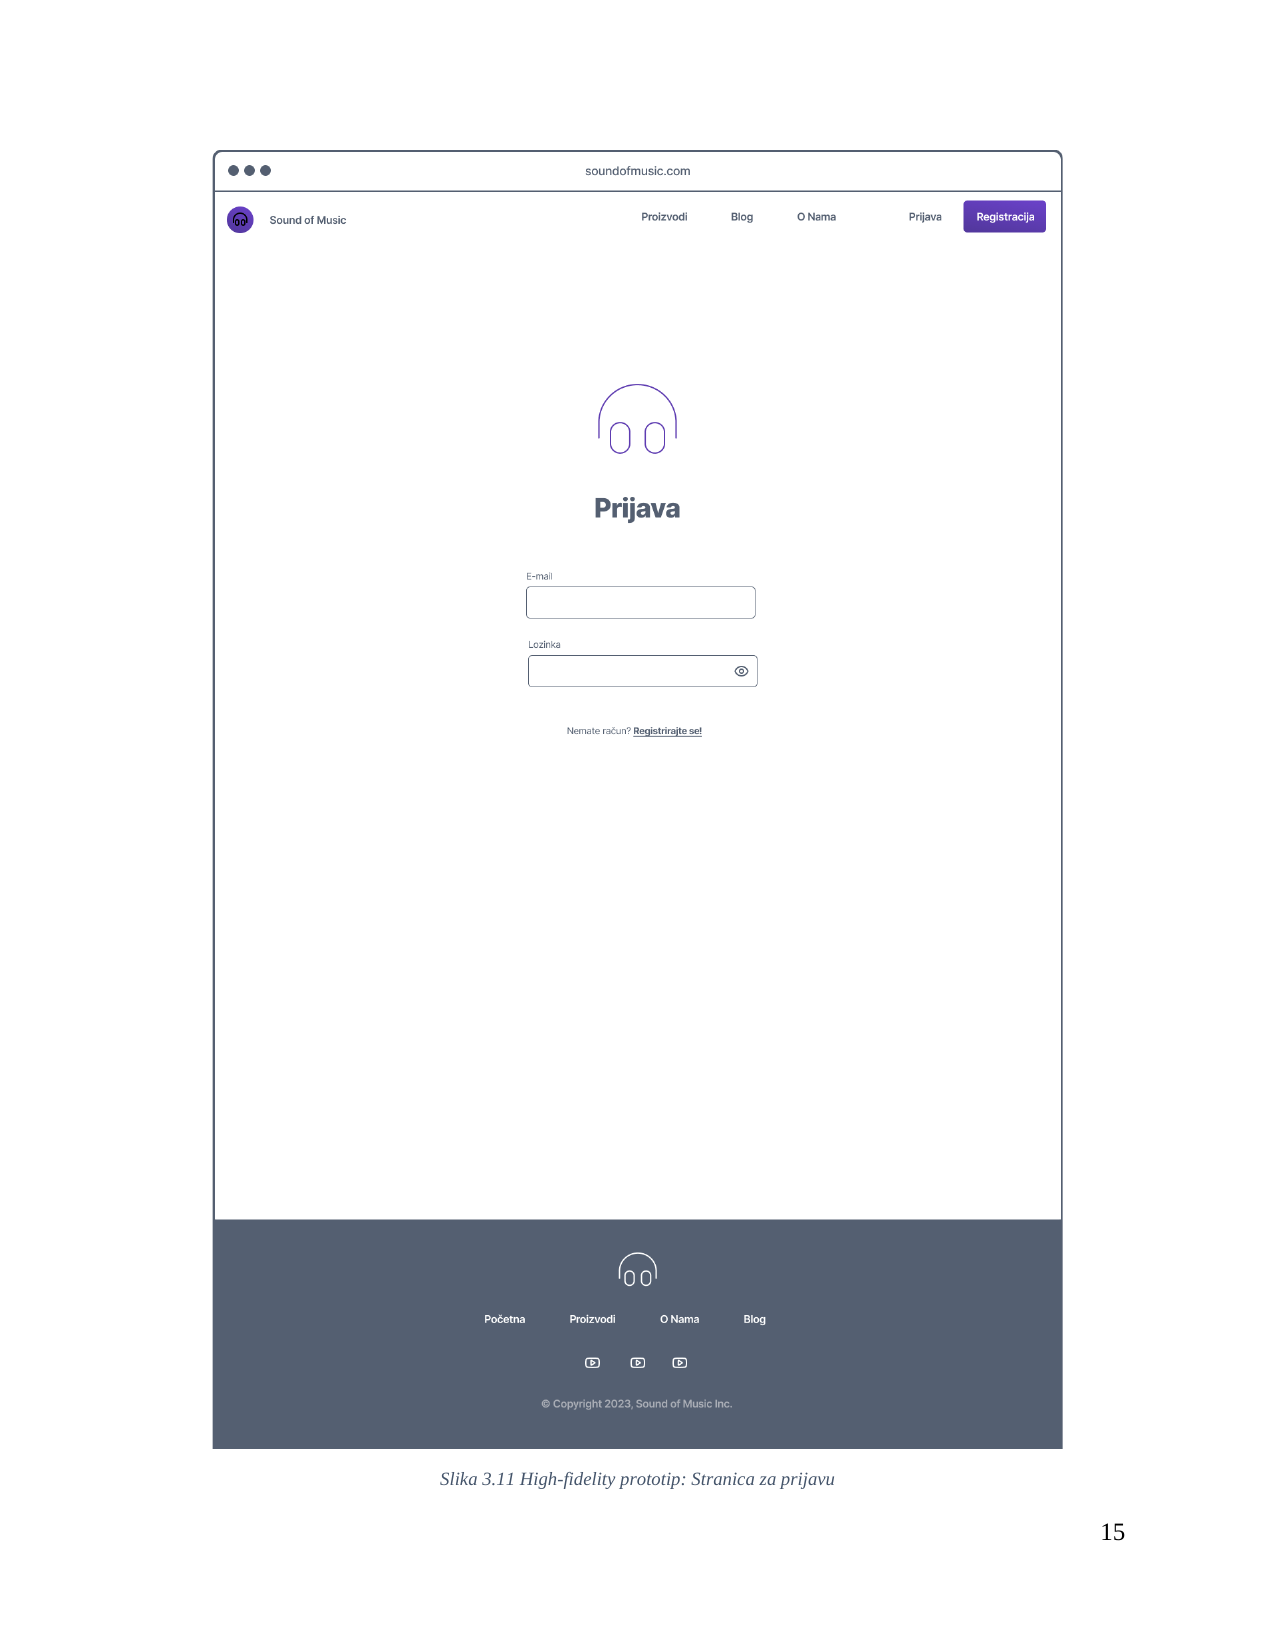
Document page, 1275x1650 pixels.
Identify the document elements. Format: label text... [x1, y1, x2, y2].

picture [212, 150, 1063, 1449]
